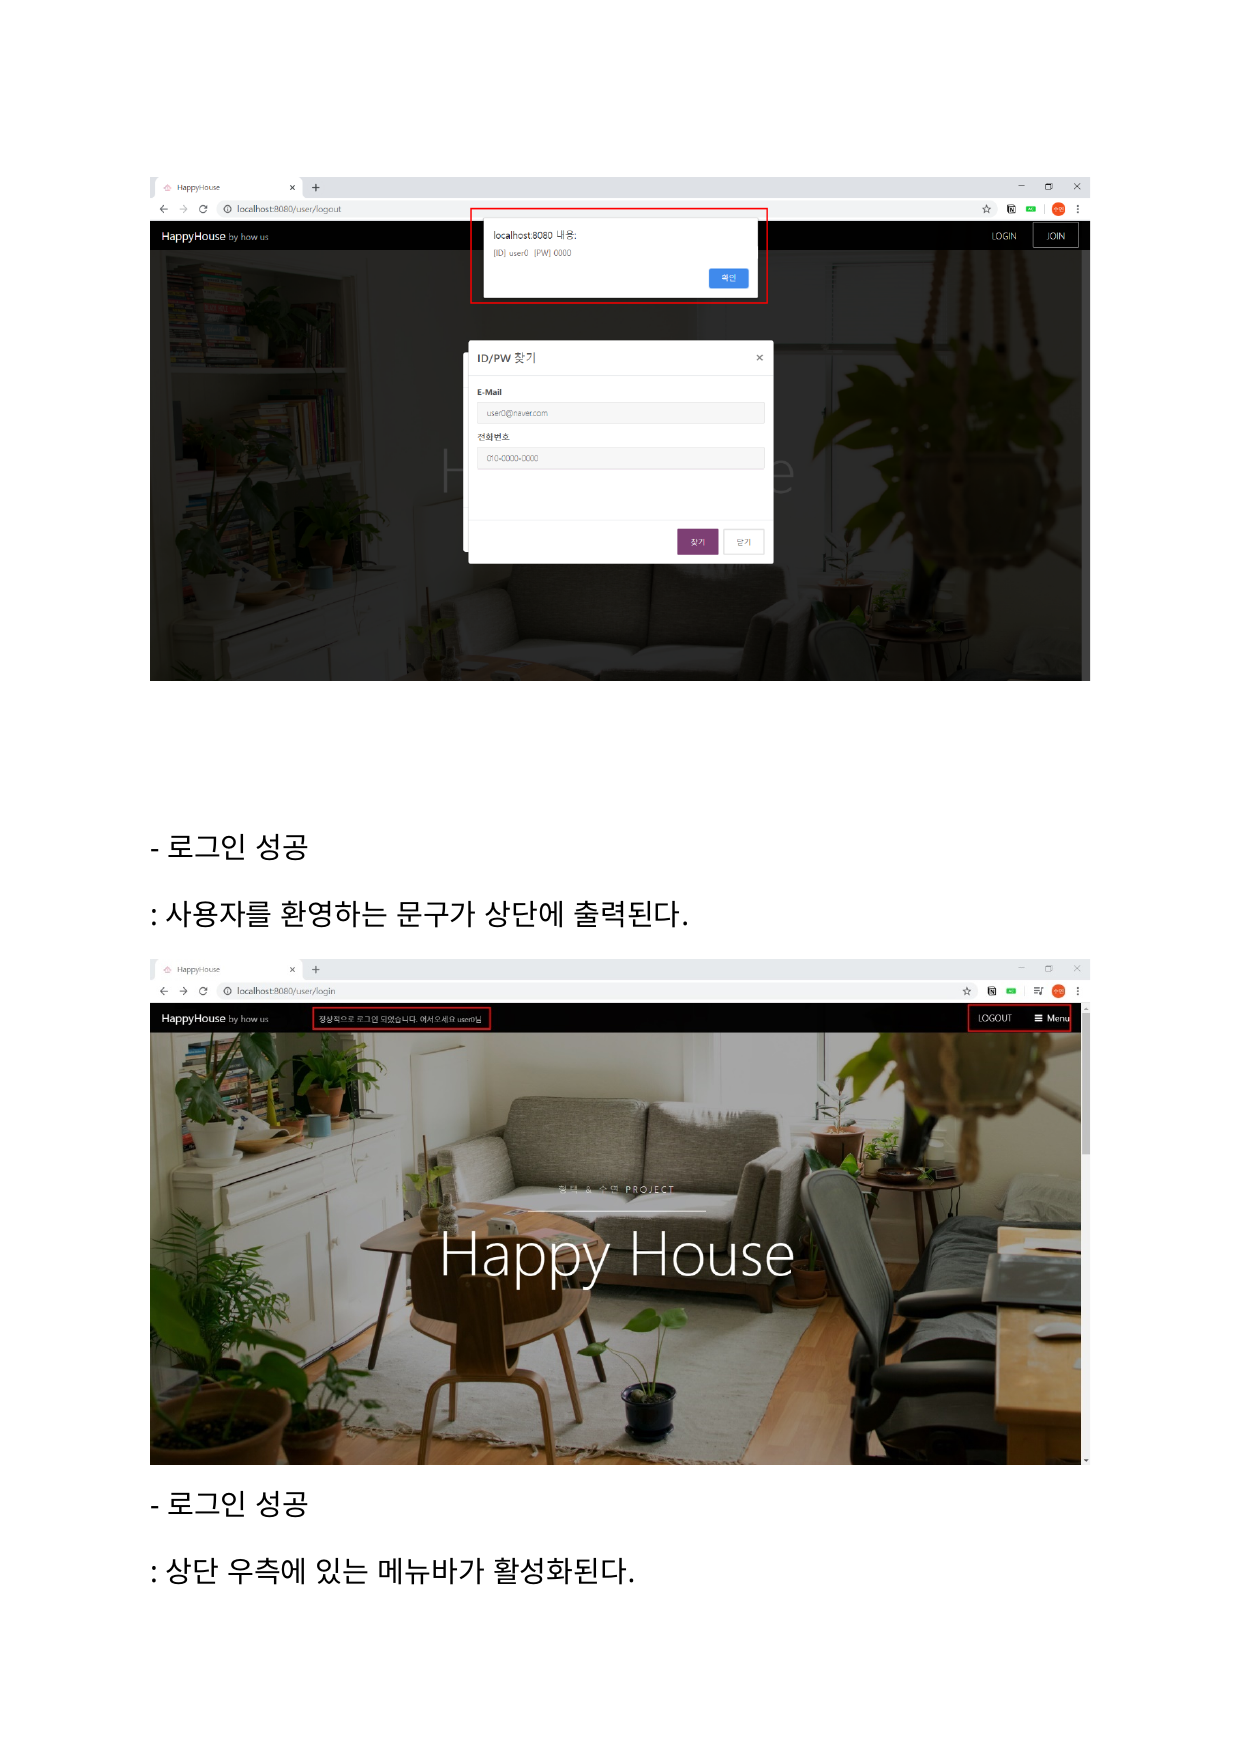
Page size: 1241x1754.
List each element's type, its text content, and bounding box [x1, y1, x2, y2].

picture [150, 177, 1091, 681]
list : 상단 우측에 있는 메뉴바가 활성화된다. [150, 1549, 1090, 1591]
list : 사용자를 환영하는 문구가 상단에 출력된다. [150, 892, 1090, 934]
list 로그인 성공 [150, 824, 1090, 867]
picture [150, 959, 1091, 1465]
list 로그인 성공 [150, 1481, 1090, 1523]
